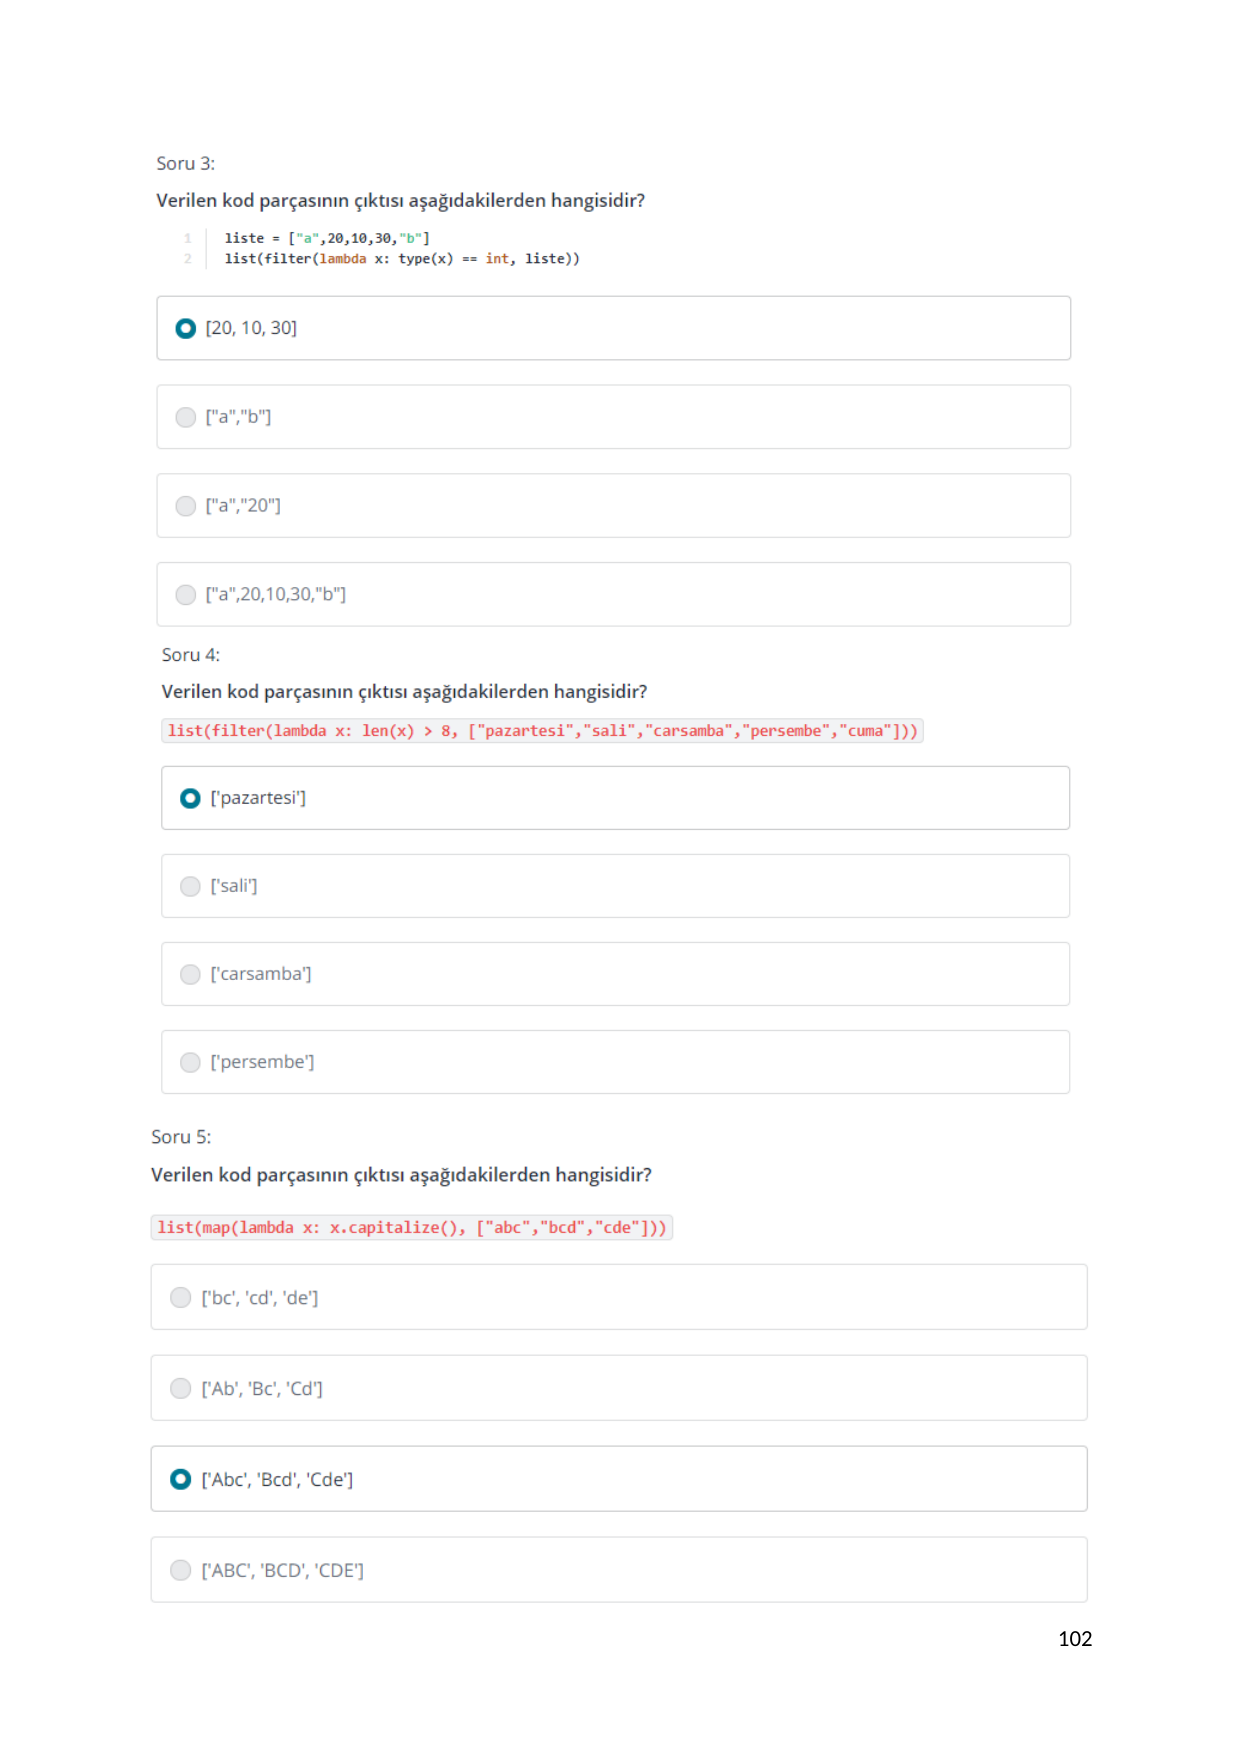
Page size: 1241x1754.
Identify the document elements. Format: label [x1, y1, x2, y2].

picture [147, 1125, 1093, 1609]
picture [147, 635, 1093, 1118]
picture [147, 147, 1093, 634]
